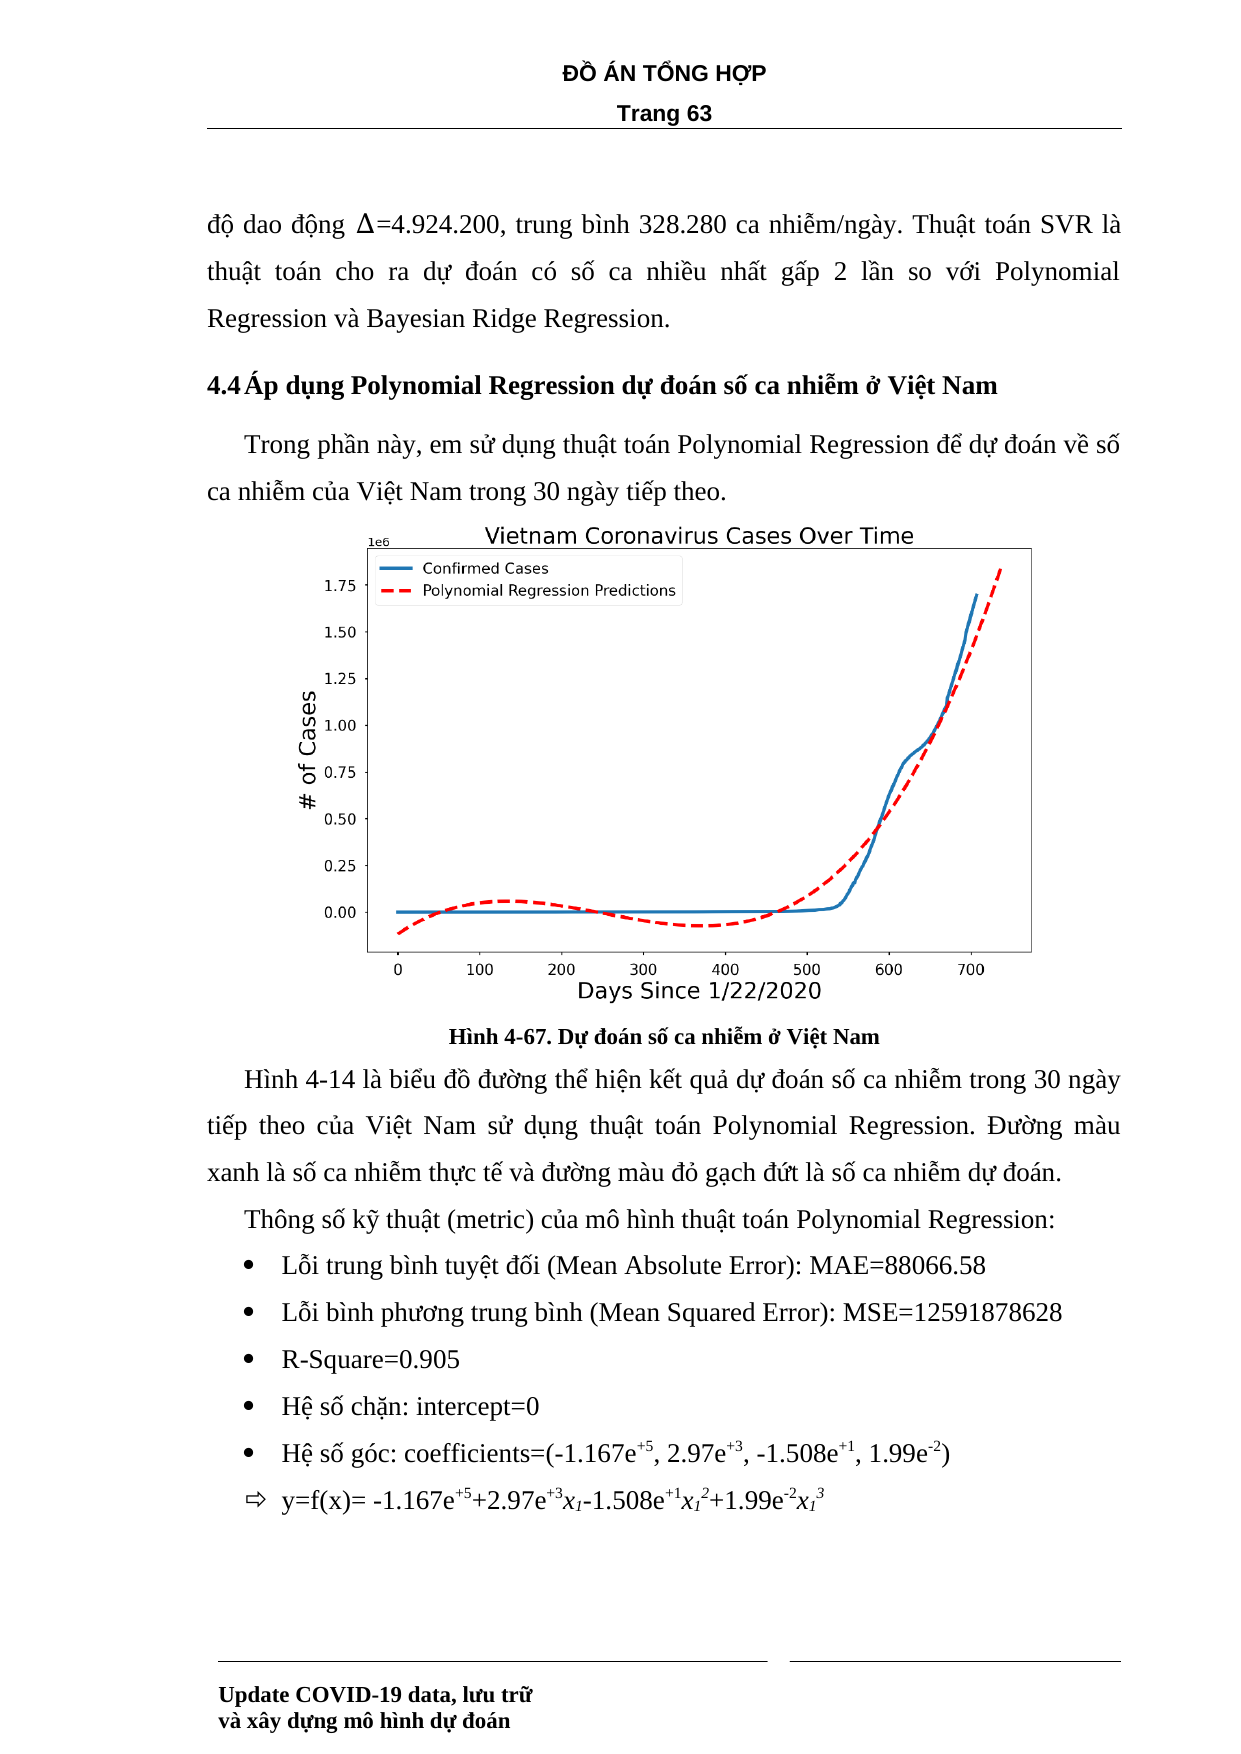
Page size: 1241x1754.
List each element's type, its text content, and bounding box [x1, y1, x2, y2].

list Lỗi trung bình tuyệt đối (Mean Absolute Error): MAE=88066.58 [244, 1249, 1122, 1281]
list Lỗi bình phương trung bình (Mean Squared Error): MSE=12591878628 [244, 1296, 1122, 1327]
list y=f(x)= -1.167e+5+2.97e+3x1-1.508e+1x12+1.99e-2x13 [244, 1484, 1122, 1515]
text Thông số kỹ thuật (metric) của mô hình thuật toán Polynomial Regression: [207, 1203, 1122, 1234]
picture [293, 521, 1035, 1008]
list Hệ số góc: coefficients=(-1.167e+5, 2.97e+3, -1.508e+1, 1.99e-2) [244, 1437, 1122, 1468]
text Trong phần này, em sử dụng thuật toán Polynomial Regression để dự đoán về số ca nhiễm của Việt Nam trong 30 ngày tiếp theo. [207, 428, 1122, 506]
list Hệ số chặn: intercept=0 [244, 1390, 1122, 1421]
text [207, 207, 1122, 333]
list R-Square=0.905 [244, 1343, 1122, 1374]
text Hình 4-14 là biểu đồ đường thể hiện kết quả dự đoán số ca nhiễm trong 30 ngày tiếp theo của Việt Nam sử dụng thuật toán Polynomial Regression. Đường màu xanh là số ca nhiễm thực tế và đường màu đỏ gạch đứt là số ca nhiễm dự đoán. [207, 1063, 1122, 1187]
subtitle Áp dụng Polynomial Regression dự đoán số ca nhiễm ở Việt Nam [207, 369, 1122, 400]
